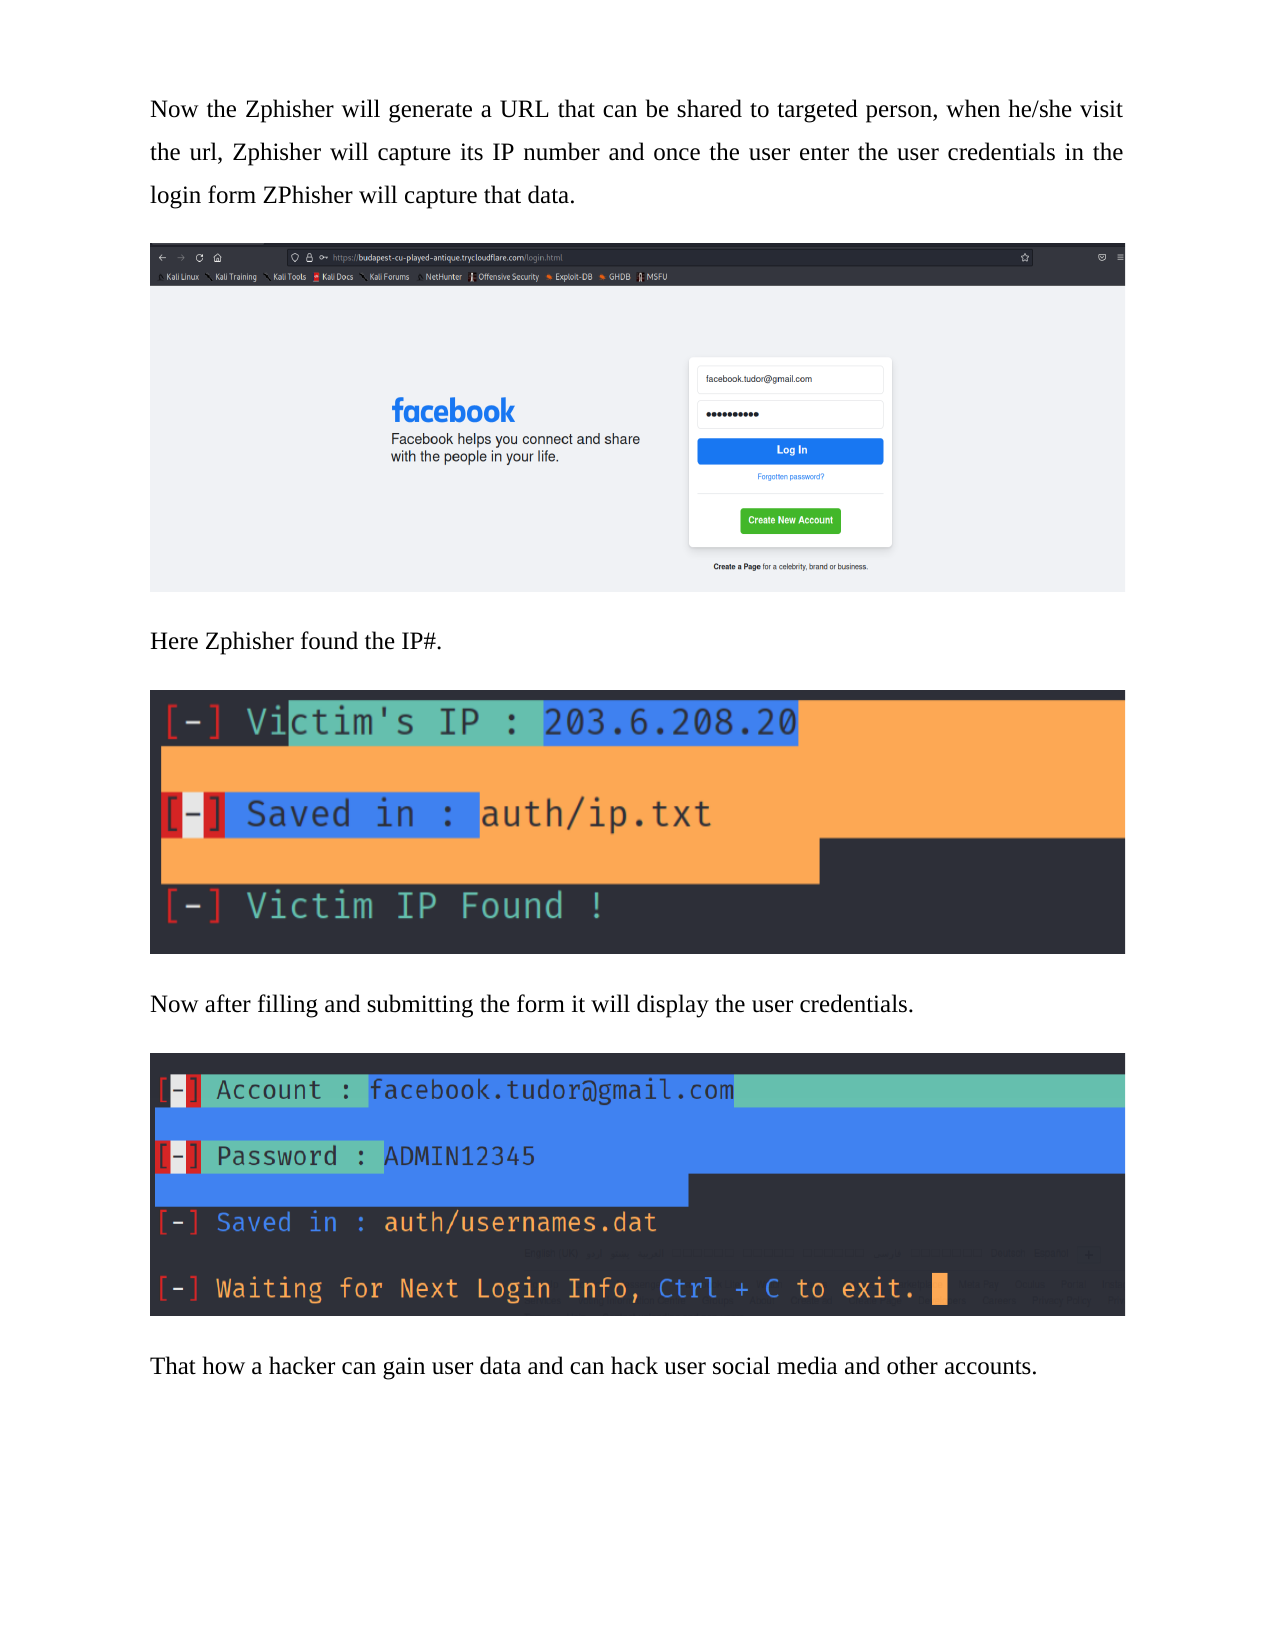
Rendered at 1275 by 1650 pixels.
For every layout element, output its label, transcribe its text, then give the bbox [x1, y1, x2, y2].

text Now after filling and submitting the form it will display the user credentials. [150, 989, 1125, 1018]
picture [150, 690, 1125, 954]
picture [150, 243, 1125, 592]
picture [150, 1053, 1125, 1316]
text Now the Zphisher will generate a URL that can be shared to targeted person, when he/she visit the url, Zphisher will capture its IP number and once the user enter the user credentials in the login form ZPhisher will capture that data. [150, 94, 1125, 209]
text That how a hacker can gain user data and can hack user social media and other accounts. [150, 1351, 1125, 1380]
text Here Zphisher found the IP#. [150, 626, 1125, 655]
